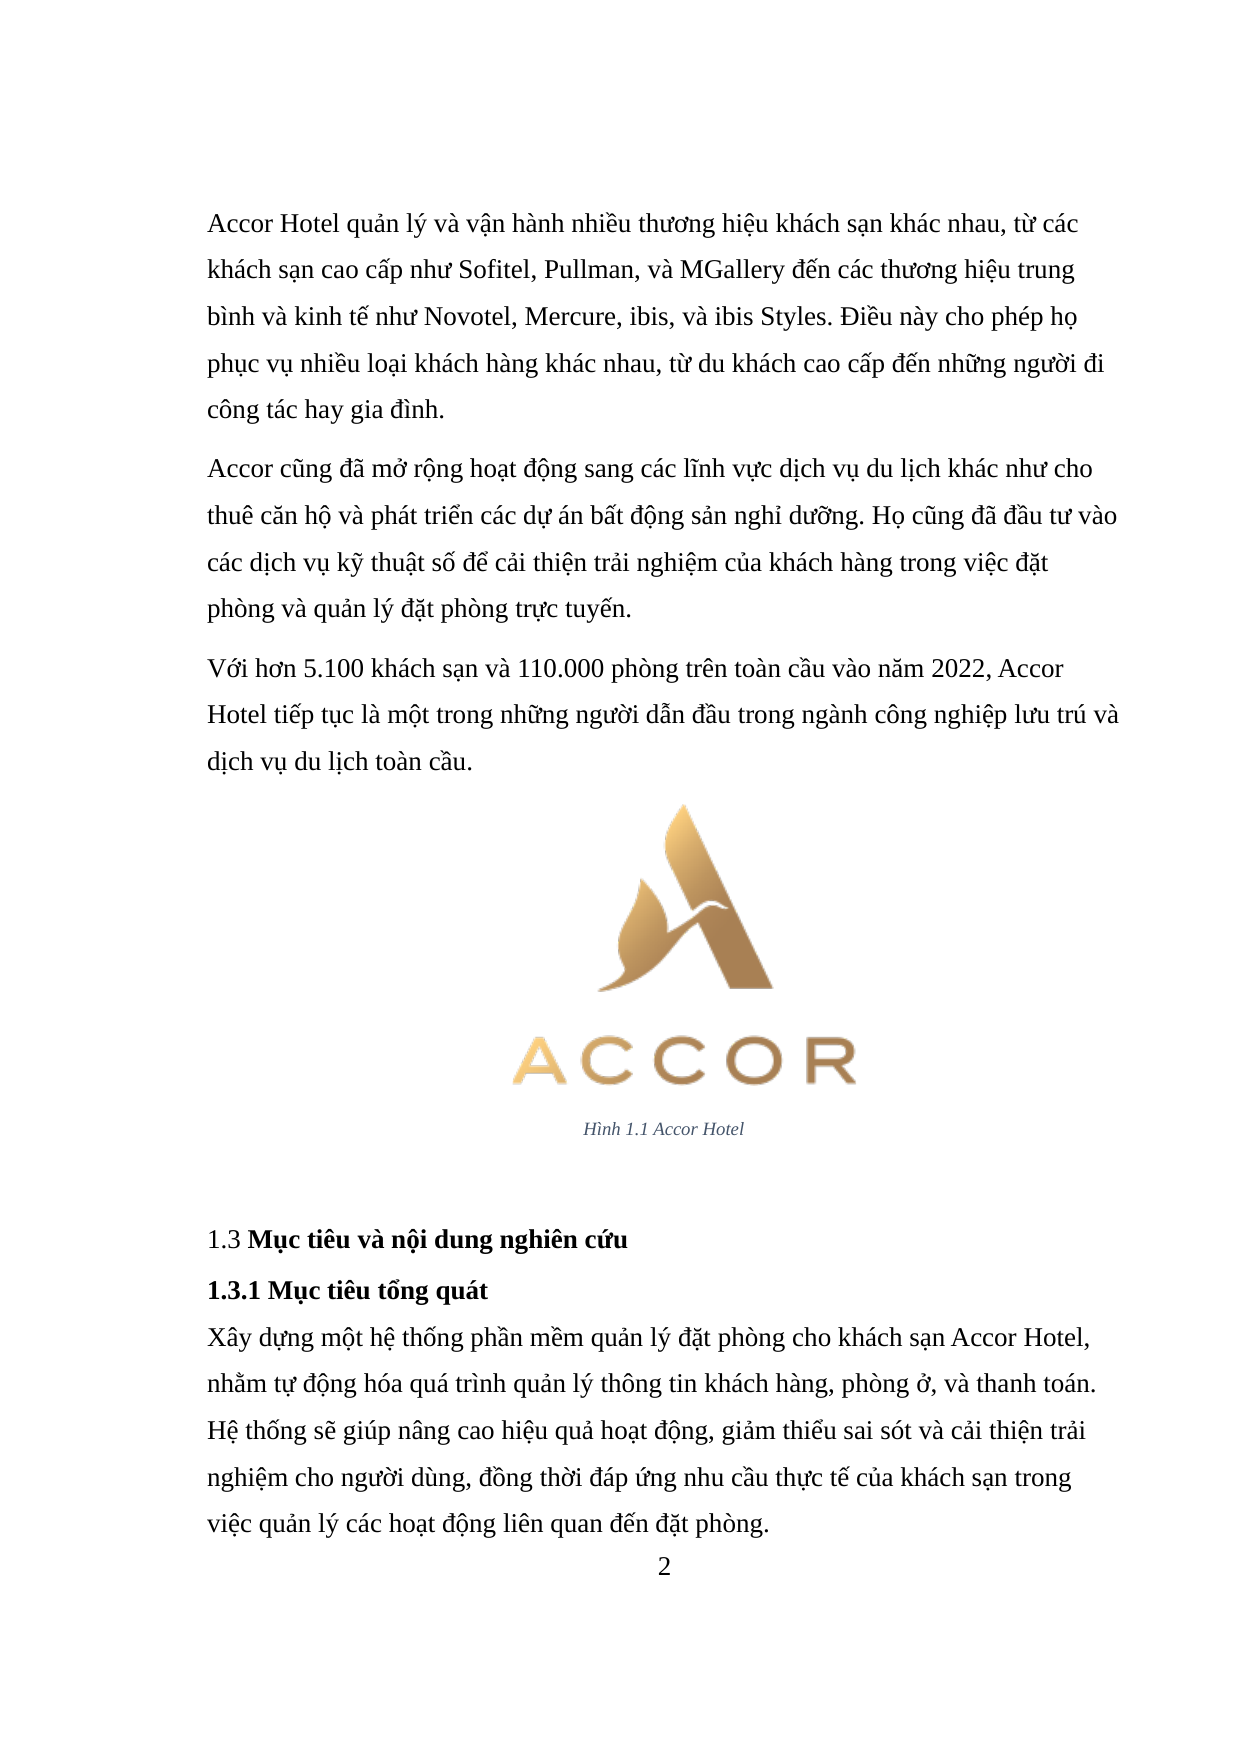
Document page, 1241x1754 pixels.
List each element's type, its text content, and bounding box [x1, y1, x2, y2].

text Accor Hotel quản lý và vận hành nhiều thương hiệu khách sạn khác nhau, từ các khách sạn cao cấp như Sofitel, Pullman, và MGallery đến các thương hiệu trung bình và kinh tế như Novotel, Mercure, ibis, và ibis Styles. Điều này cho phép họ phục vụ nhiều loại khách hàng khác nhau, từ du khách cao cấp đến những người đi công tác hay gia đình. [207, 207, 1122, 424]
text Với hơn 5.100 khách sạn và 110.000 phòng trên toàn cầu vào năm 2022, Accor Hotel tiếp tục là một trong những người dẫn đầu trong ngành công nghiệp lưu trú và dịch vụ du lịch toàn cầu. [207, 652, 1122, 776]
subtitle Mục tiêu tổng quát [207, 1274, 1122, 1305]
text Accor cũng đã mở rộng hoạt động sang các lĩnh vực dịch vụ du lịch khác như cho thuê căn hộ và phát triển các dự án bất động sản nghỉ dưỡng. Họ cũng đã đầu tư vào các dịch vụ kỹ thuật số để cải thiện trải nghiệm của khách hàng trong việc đặt phòng và quản lý đặt phòng trực tuyến. [207, 453, 1122, 624]
text Xây dựng một hệ thống phần mềm quản lý đặt phòng cho khách sạn Accor Hotel, nhằm tự động hóa quá trình quản lý thông tin khách hàng, phòng ở, và thanh toán. Hệ thống sẽ giúp nâng cao hiệu quả hoạt động, giảm thiểu sai sót và cải thiện trải nghiệm cho người dùng, đồng thời đáp ứng nhu cầu thực tế của khách sạn trong việc quản lý các hoạt động liên quan đến đặt phòng. [207, 1321, 1122, 1539]
picture [512, 804, 857, 1086]
subtitle Mục tiêu và nội dung nghiên cứu [207, 1223, 1122, 1254]
